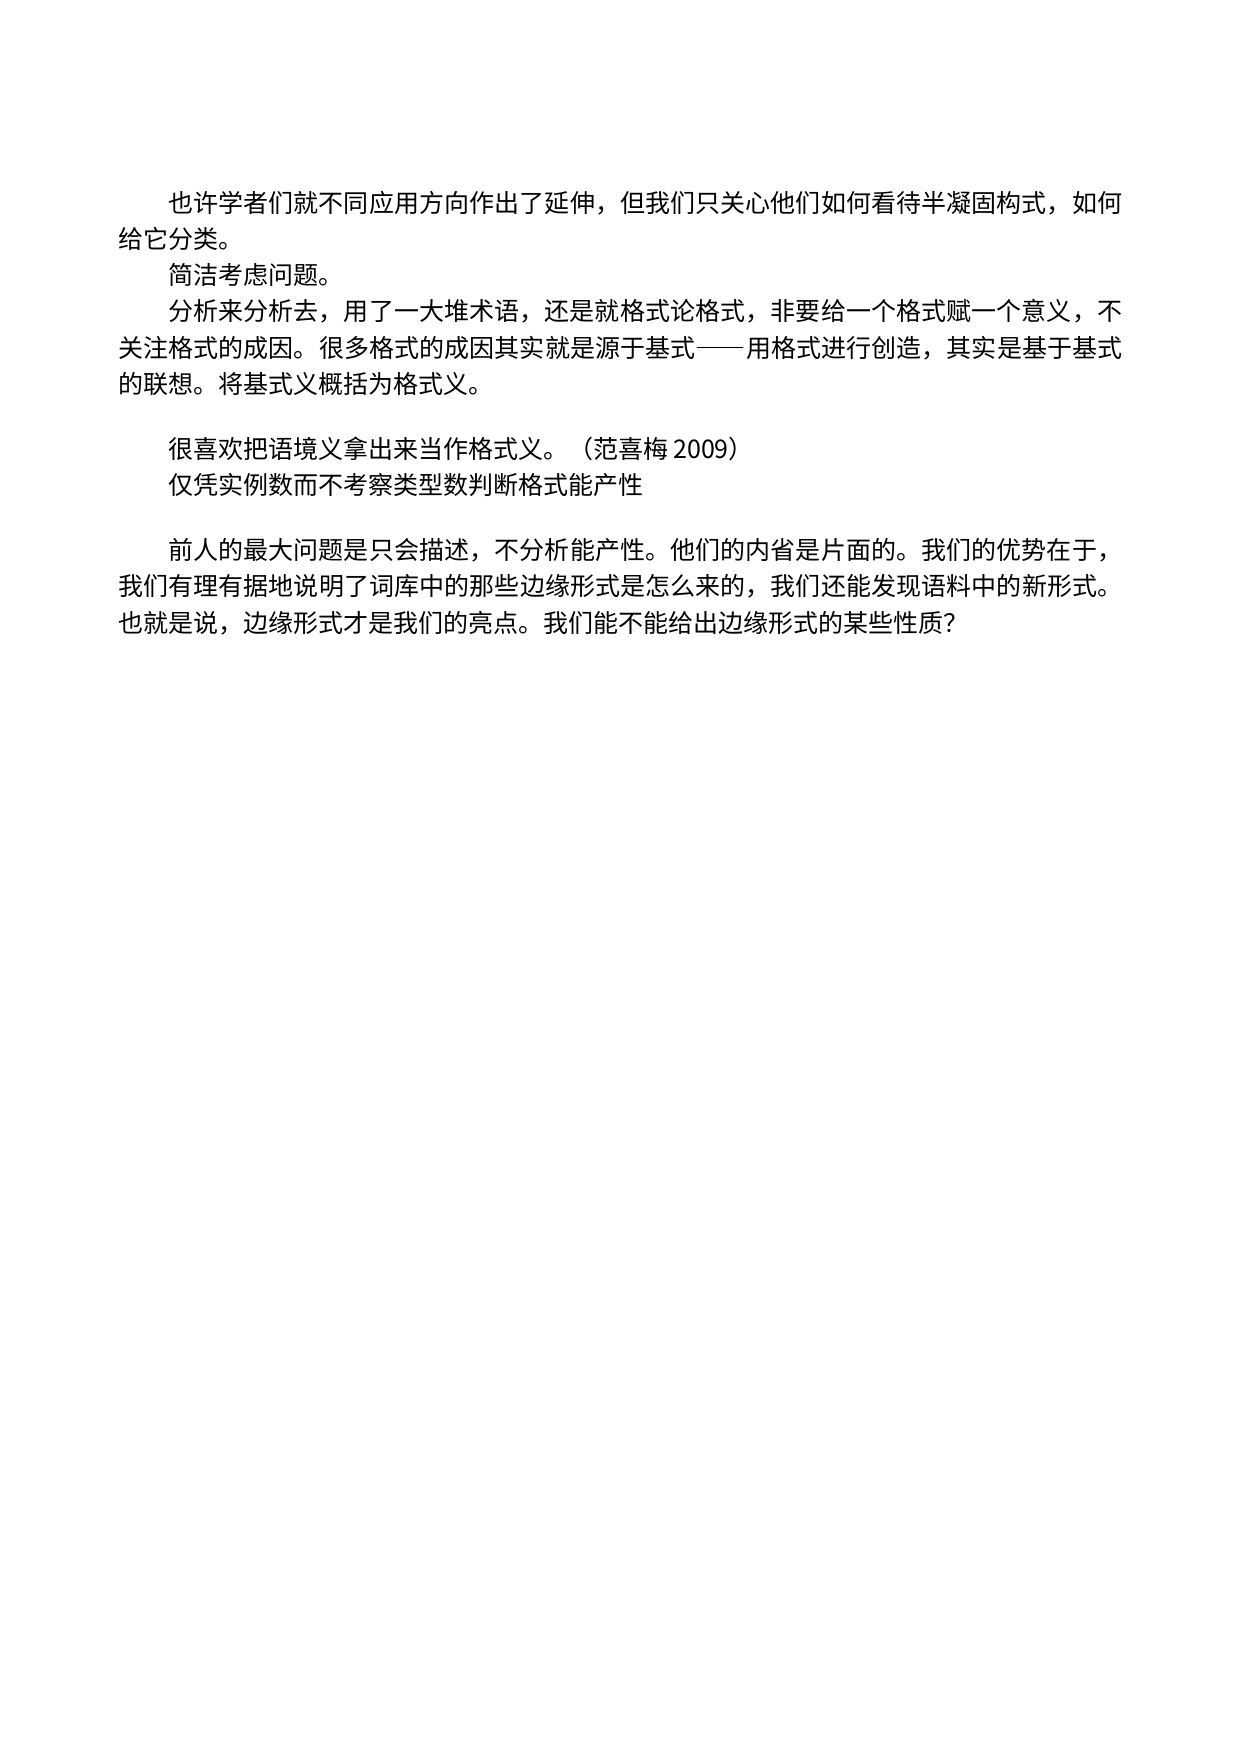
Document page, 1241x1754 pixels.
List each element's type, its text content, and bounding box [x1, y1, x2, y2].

text 简洁考虑问题。 [118, 256, 1122, 292]
text 分析来分析去，用了一大堆术语，还是就格式论格式，非要给一个格式赋一个意义，不关注格式的成因。很多格式的成因其实就是源于基式——用格式进行创造，其实是基于基式的联想。将基式义概括为格式义。 [118, 292, 1122, 401]
text 也许学者们就不同应用方向作出了延伸，但我们只关心他们如何看待半凝固构式，如何给它分类。 [118, 183, 1122, 256]
text 前人的最大问题是只会描述，不分析能产性。他们的内省是片面的。我们的优势在于，我们有理有据地说明了词库中的那些边缘形式是怎么来的，我们还能发现语料中的新形式。也就是说，边缘形式才是我们的亮点。我们能不能给出边缘形式的某些性质？ [118, 531, 1122, 639]
text 仅凭实例数而不考察类型数判断格式能产性 [118, 466, 1122, 502]
text 很喜欢把语境义拿出来当作格式义。（范喜梅2009） [118, 429, 1122, 466]
